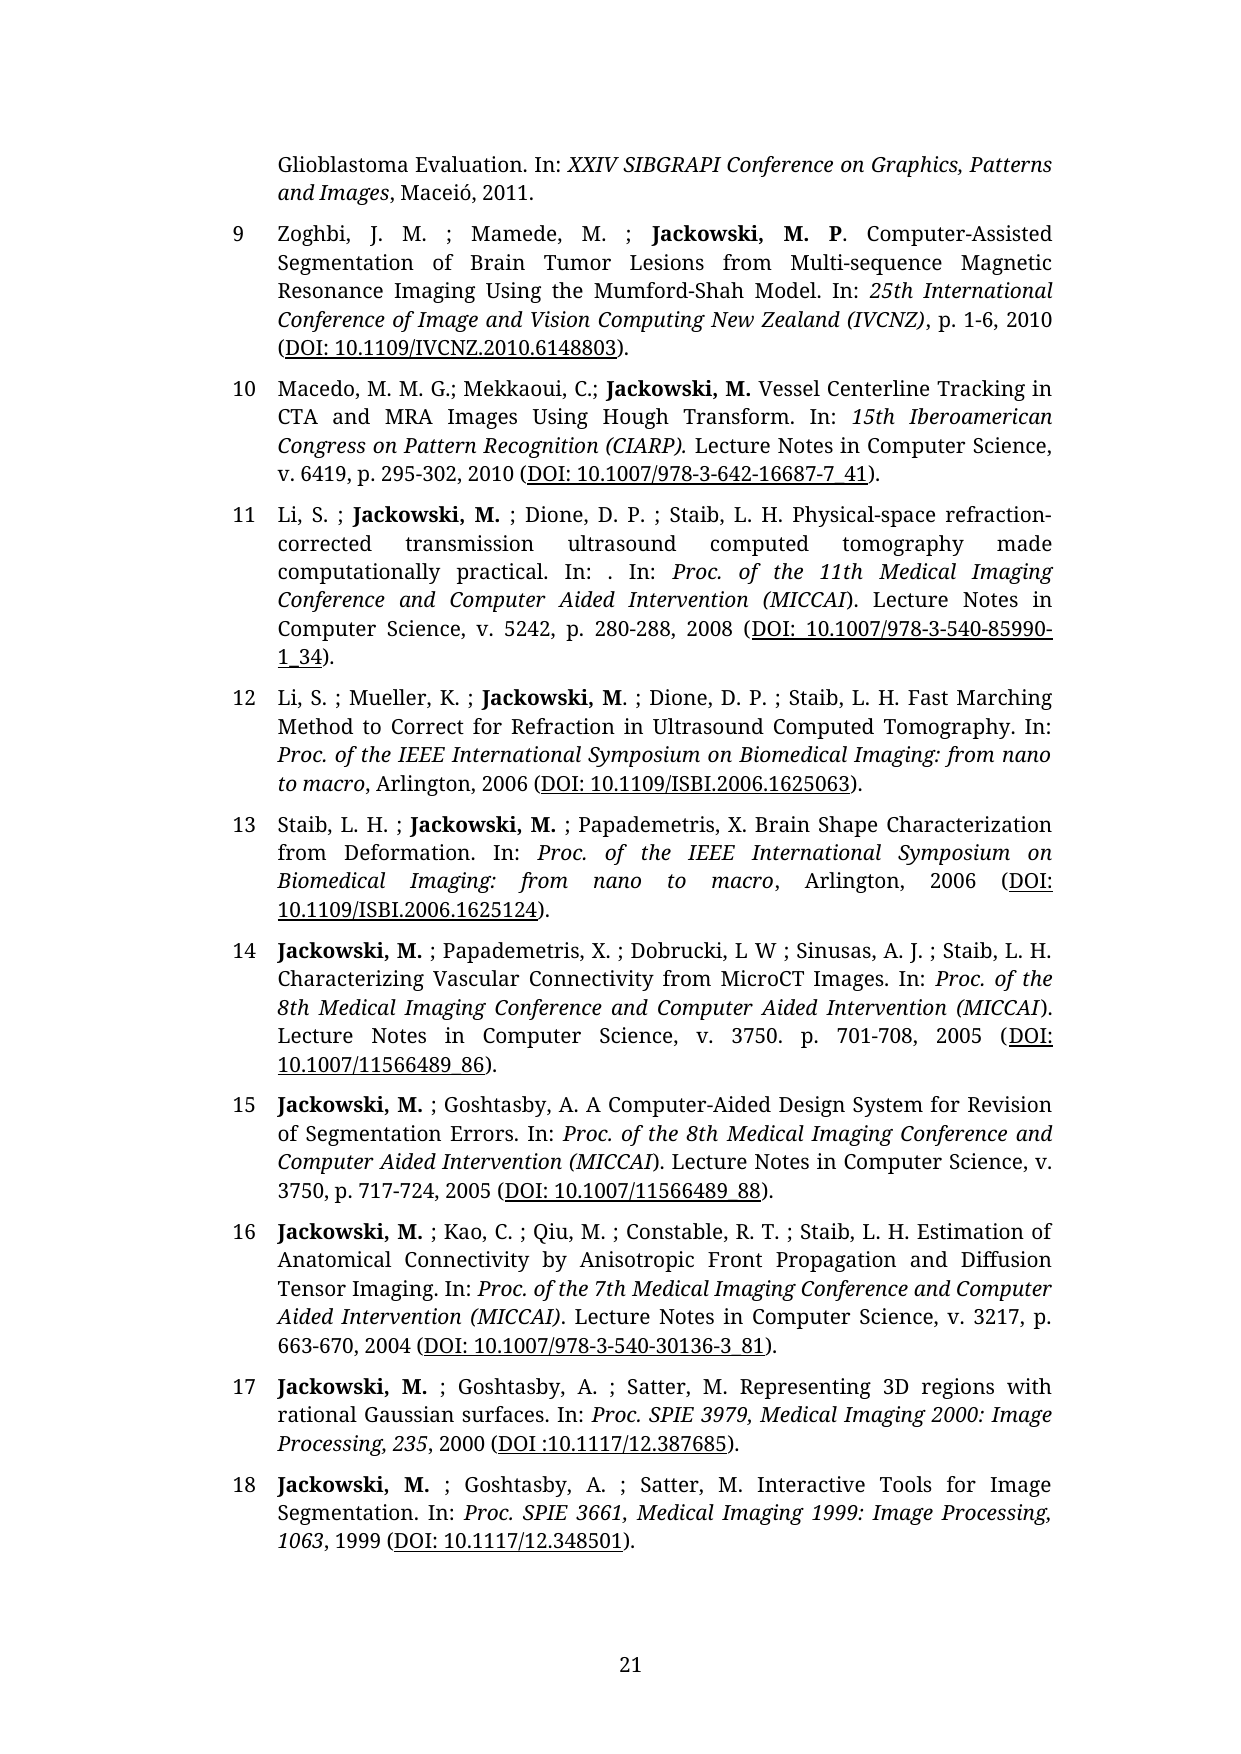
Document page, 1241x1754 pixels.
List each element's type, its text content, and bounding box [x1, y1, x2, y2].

list Jackowski, M. ; Kao, C. ; Qiu, M. ; Constable, R. T. ; Staib, L. H. Estimation of Anatomical Connectivity by Anisotropic Front Propagation and Diffusion Tensor Imaging. In: Proc. of the 7th Medical Imaging Conference and Computer Aided Intervention (MICCAI). Lecture Notes in Computer Science, v. 3217, p. 663-670, 2004 (DOI: 10.1007/978-3-540-30136-3_81). [232, 1217, 1053, 1359]
list Macedo, M. M. G.; Mekkaoui, C.; Jackowski, M. Vessel Centerline Tracking in CTA and MRA Images Using Hough Transform. In: 15th Iberoamerican Congress on Pattern Recognition (CIARP). Lecture Notes in Computer Science, v. 6419, p. 295-302, 2010 (DOI: 10.1007/978-3-642-16687-7_41). [232, 374, 1053, 488]
list Jackowski, M. ; Goshtasby, A. ; Satter, M. Representing 3D regions with rational Gaussian surfaces. In: Proc. SPIE 3979, Medical Imaging 2000: Image Processing, 235, 2000 (DOI :10.1117/12.387685). [232, 1372, 1053, 1457]
list Li, S. ; Jackowski, M. ; Dione, D. P. ; Staib, L. H. Physical-space refraction-corrected transmission ultrasound computed tomography made computationally practical. In: . In: Proc. of the 11th Medical Imaging Conference and Computer Aided Intervention (MICCAI). Lecture Notes in Computer Science, v. 5242, p. 280-288, 2008 (DOI: 10.1007/978-3-540-85990-1_34). [232, 500, 1053, 671]
list Jackowski, M. ; Goshtasby, A. ; Satter, M. Interactive Tools for Image Segmentation. In: Proc. SPIE 3661, Medical Imaging 1999: Image Processing, 1063, 1999 (DOI: 10.1117/12.348501). [232, 1470, 1053, 1555]
list Zoghbi, J. M. ; Mamede, M. ; Jackowski, M. P. Computer-Assisted Segmentation of Brain Tumor Lesions from Multi-sequence Magnetic Resonance Imaging Using the Mumford-Shah Model. In: 25th International Conference of Image and Vision Computing New Zealand (IVCNZ), p. 1-6, 2010 (DOI: 10.1109/IVCNZ.2010.6148803). [232, 219, 1053, 362]
list Jackowski, M. ; Goshtasby, A. A Computer-Aided Design System for Revision of Segmentation Errors. In: Proc. of the 8th Medical Imaging Conference and Computer Aided Intervention (MICCAI). Lecture Notes in Computer Science, v. 3750, p. 717-724, 2005 (DOI: 10.1007/11566489_88). [232, 1091, 1053, 1204]
list Jackowski, M. ; Papademetris, X. ; Dobrucki, L W ; Sinusas, A. J. ; Staib, L. H. Characterizing Vascular Connectivity from MicroCT Images. In: Proc. of the 8th Medical Imaging Conference and Computer Aided Intervention (MICCAI). Lecture Notes in Computer Science, v. 3750. p. 701-708, 2005 (DOI: 10.1007/11566489_86). [232, 936, 1053, 1078]
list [232, 150, 1053, 207]
list Staib, L. H. ; Jackowski, M. ; Papademetris, X. Brain Shape Characterization from Deformation. In: Proc. of the IEEE International Symposium on Biomedical Imaging: from nano to macro, Arlington, 2006 (DOI: 10.1109/ISBI.2006.1625124). [232, 810, 1053, 923]
list Li, S. ; Mueller, K. ; Jackowski, M. ; Dione, D. P. ; Staib, L. H. Fast Marching Method to Correct for Refraction in Ultrasound Computed Tomography. In: Proc. of the IEEE International Symposium on Biomedical Imaging: from nano to macro, Arlington, 2006 (DOI: 10.1109/ISBI.2006.1625063). [232, 683, 1053, 797]
